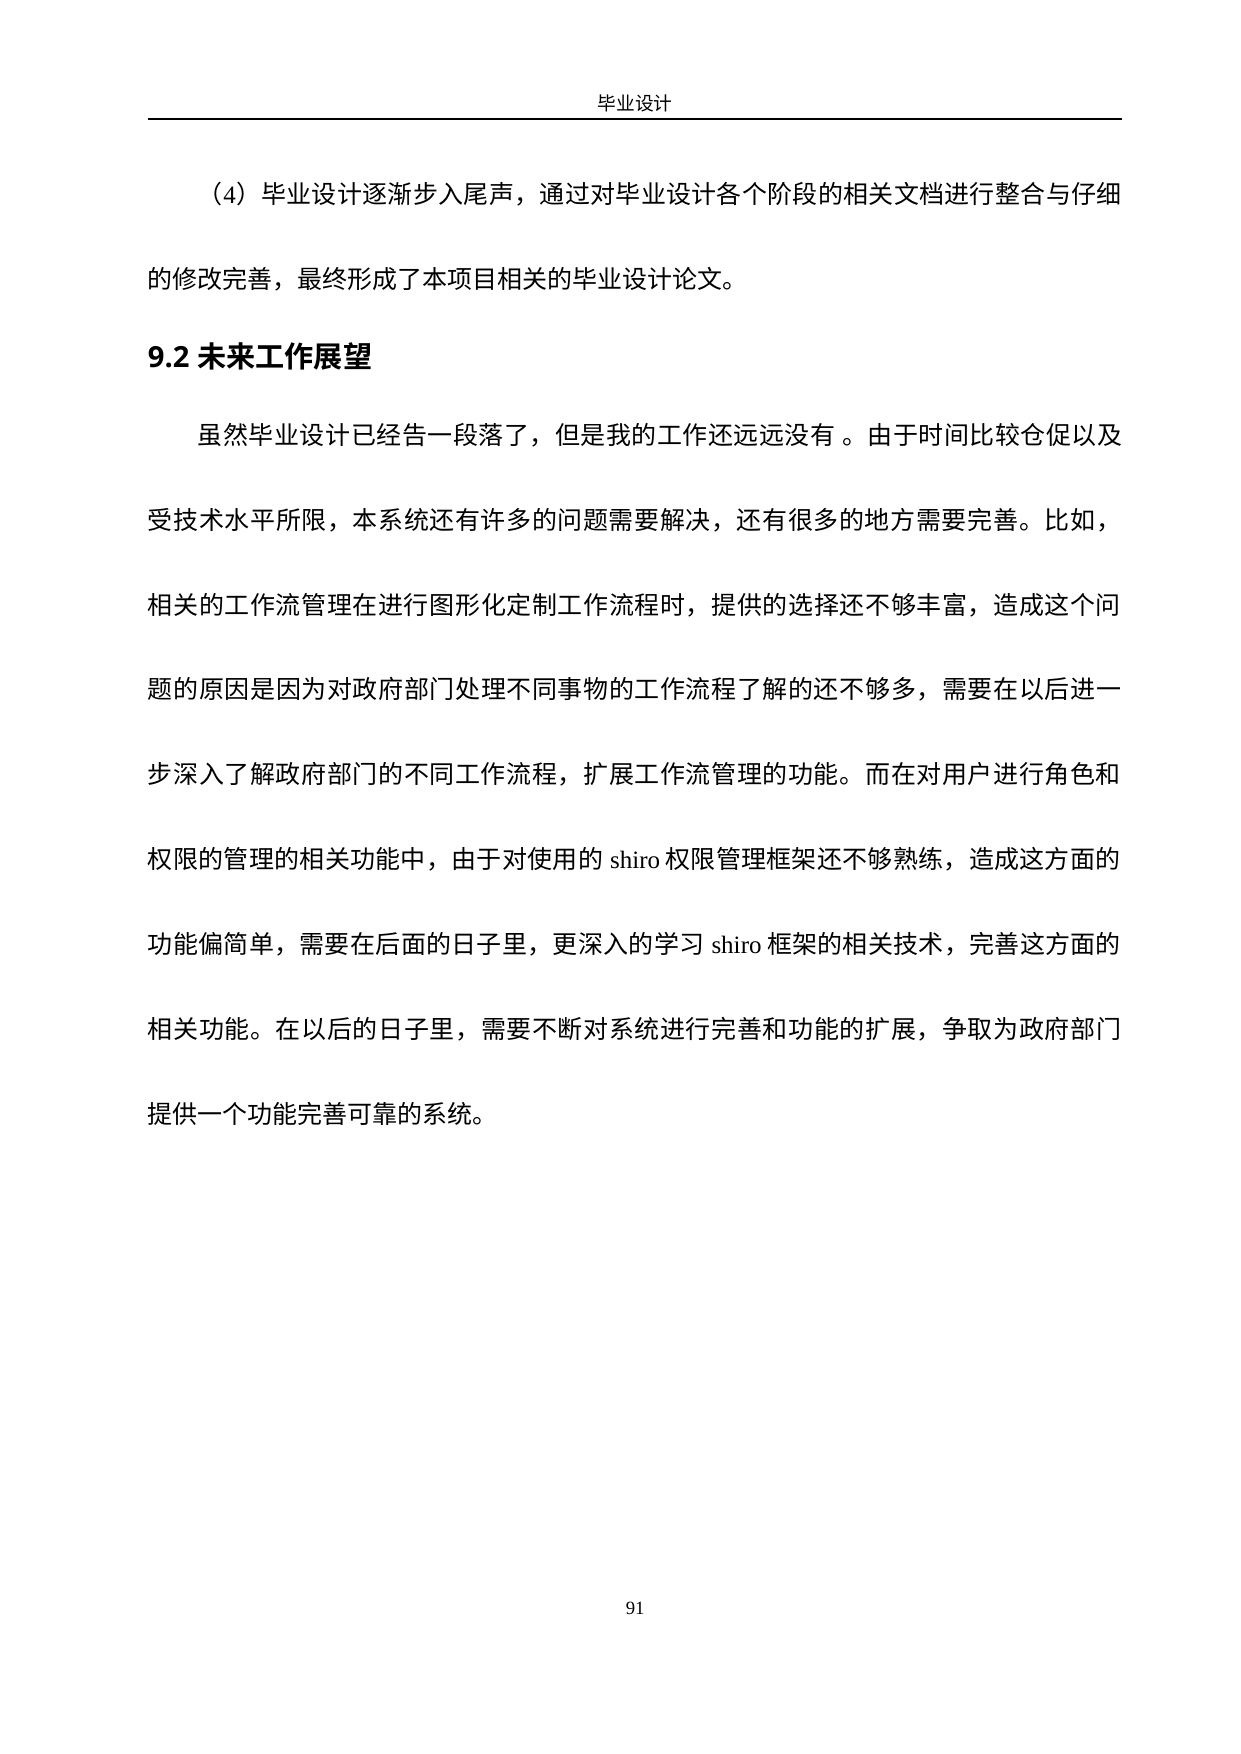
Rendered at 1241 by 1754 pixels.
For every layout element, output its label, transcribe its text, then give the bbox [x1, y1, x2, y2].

subtitle 9.2 未来工作展望 [148, 321, 1122, 389]
text （4）毕业设计逐渐步入尾声，通过对毕业设计各个阶段的相关文档进行整合与仔细的修改完善，最终形成了本项目相关的毕业设计论文。 [148, 159, 1122, 312]
text 虽然毕业设计已经告一段落了，但是我的工作还远远没有 。由于时间比较仓促以及受技术水平所限，本系统还有许多的问题需要解决，还有很多的地方需要完善。比如，相关的工作流管理在进行图形化定制工作流程时，提供的选择还不够丰富，造成这个问题的原因是因为对政府部门处理不同事物的工作流程了解的还不够多，需要在以后进一步深入了解政府部门的不同工作流程，扩展工作流管理的功能。而在对用户进行角色和权限的管理的相关功能中，由于对使用的shiro权限管理框架还不够熟练，造成这方面的功能偏简单，需要在后面的日子里，更深入的学习shiro框架的相关技术，完善这方面的相关功能。在以后的日子里，需要不断对系统进行完善和功能的扩展，争取为政府部门提供一个功能完善可靠的系统。 [148, 399, 1122, 1147]
